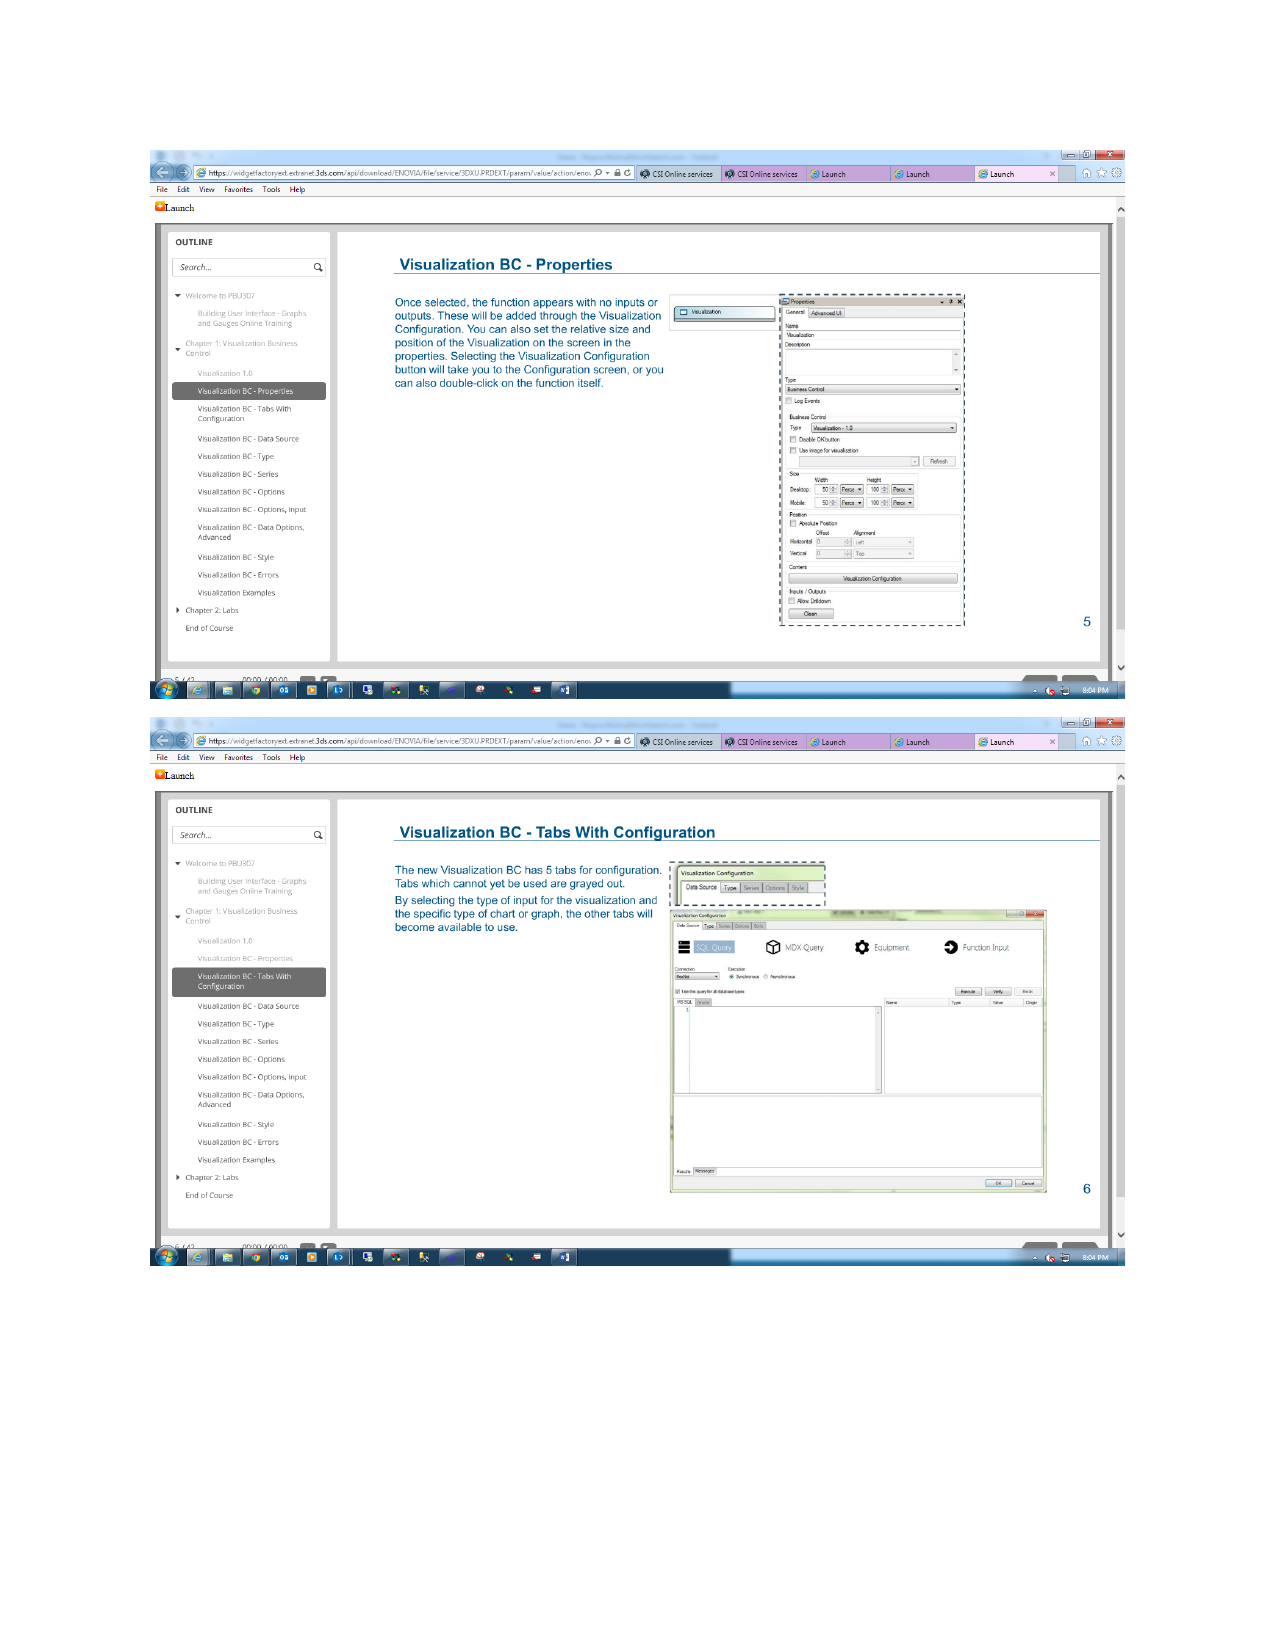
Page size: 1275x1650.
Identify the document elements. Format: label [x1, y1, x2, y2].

picture [150, 717, 1125, 1266]
picture [150, 150, 1125, 699]
